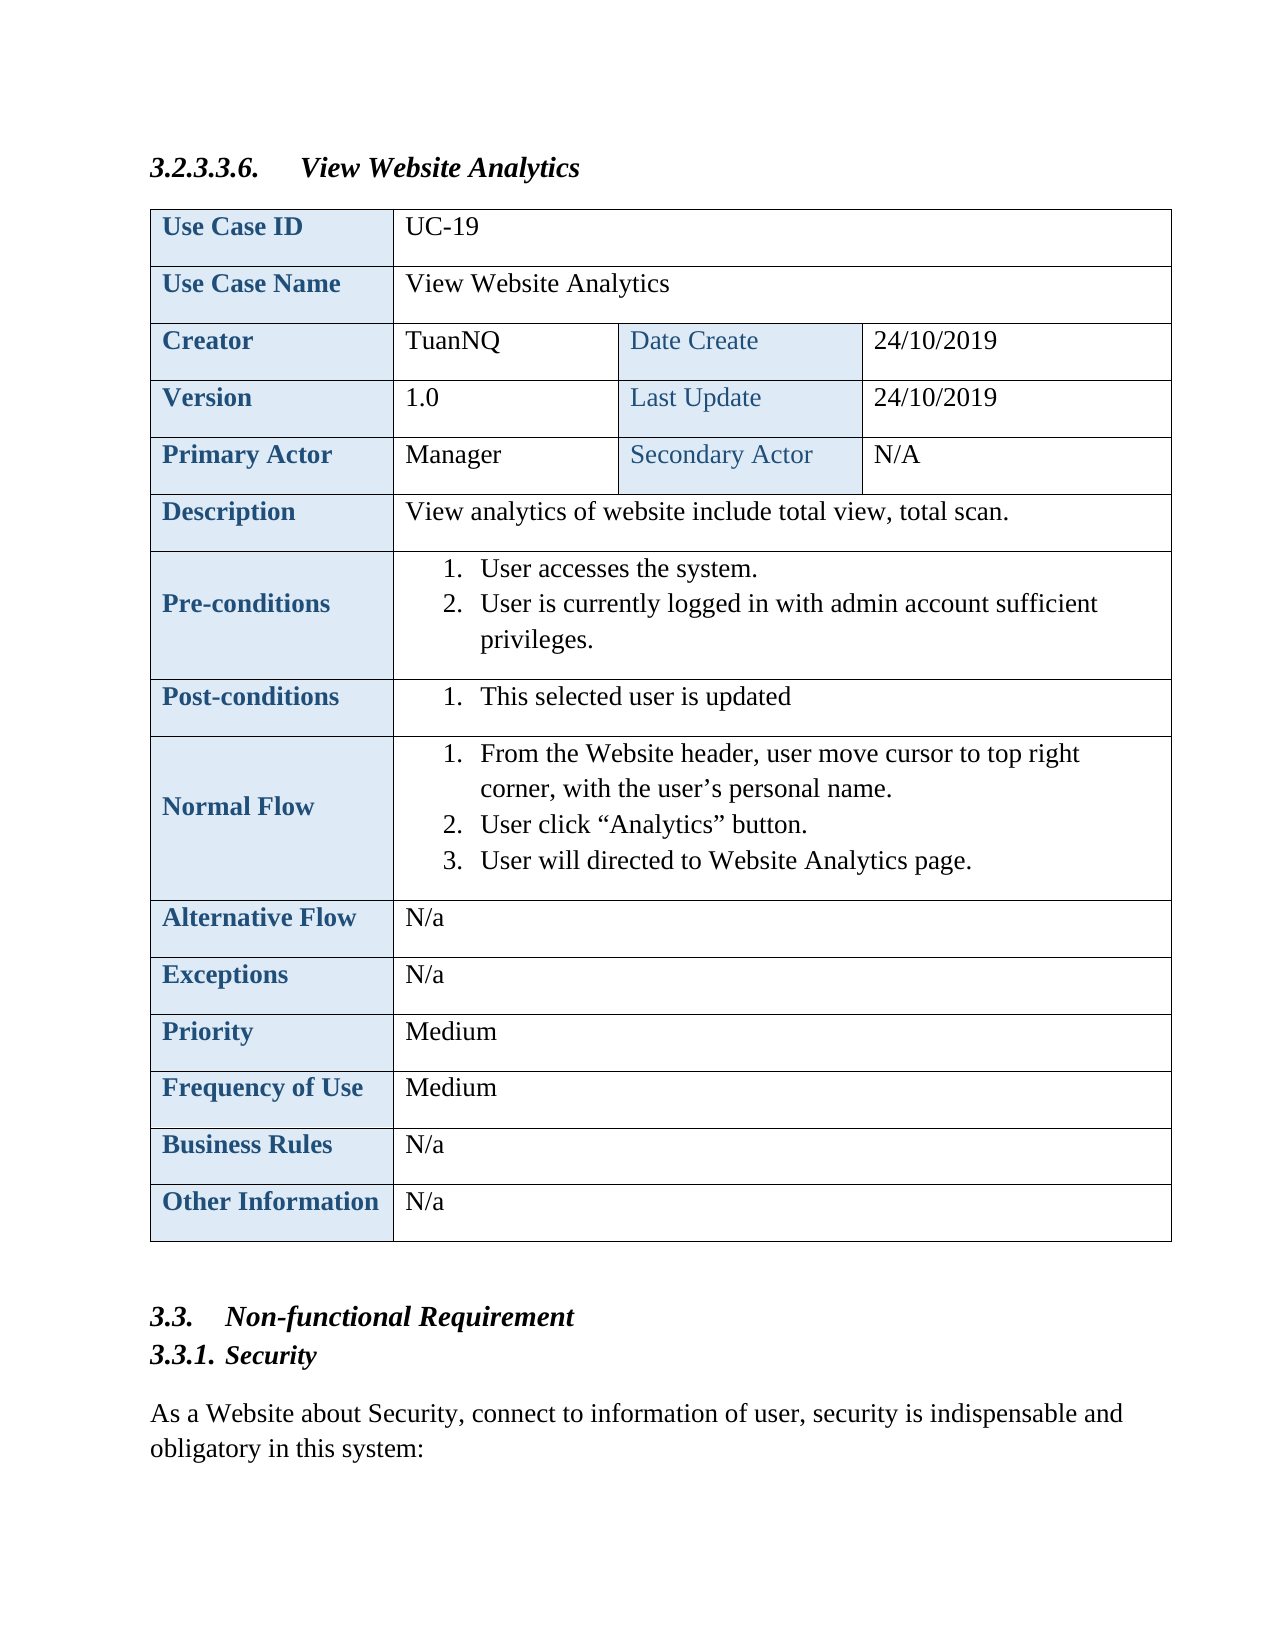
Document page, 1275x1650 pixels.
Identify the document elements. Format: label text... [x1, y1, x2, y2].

list Security [150, 1337, 1125, 1371]
list Non-functional Requirement [150, 1299, 1125, 1332]
table_cell Priority [151, 1015, 393, 1071]
text As a Website about Security, connect to information of user, security is indispensable and obligatory in this system: [150, 1397, 1125, 1463]
table_header Use Case ID [151, 210, 393, 266]
table_cell N/a [394, 1185, 1171, 1241]
table_cell Manager [394, 438, 618, 494]
list View Website Analytics [150, 150, 1125, 183]
table_cell N/a [394, 901, 1171, 957]
table_cell Business Rules [151, 1129, 393, 1184]
table_cell 24/10/2019 [863, 381, 1171, 437]
table_cell This selected user is updated [394, 680, 1171, 736]
table_cell N/A [863, 438, 1171, 494]
table_cell N/a [394, 958, 1171, 1014]
table_cell N/a [394, 1129, 1171, 1184]
table_cell Post-conditions [151, 680, 393, 736]
table_cell Primary Actor [151, 438, 393, 494]
table_cell Medium [394, 1072, 1171, 1127]
table_cell Version [151, 381, 393, 437]
table_cell Alternative Flow [151, 901, 393, 957]
table_cell View analytics of website include total view, total scan. [394, 495, 1171, 551]
table_cell Exceptions [151, 958, 393, 1014]
table_cell TuanNQ [394, 324, 618, 380]
table_cell 1.0 [394, 381, 618, 437]
table_cell Creator [151, 324, 393, 380]
table_cell Frequency of Use [151, 1072, 393, 1127]
table_header UC-19 [394, 210, 1171, 266]
table_cell Last Update [619, 381, 862, 437]
table_cell 24/10/2019 [863, 324, 1171, 380]
table_cell Description [151, 495, 393, 551]
table_cell Normal Flow [151, 737, 393, 900]
table_cell View Website Analytics [394, 267, 1171, 323]
table_cell Use Case Name [151, 267, 393, 323]
table_cell Secondary Actor [619, 438, 862, 494]
table_cell Medium [394, 1015, 1171, 1071]
table_cell Other Information [151, 1185, 393, 1241]
table_cell From the Website header, user move cursor to top right corner, with the user’s personal name. User click “Analytics” button. User will directed to Website Analytics page. [394, 737, 1171, 900]
table_cell Date Create [619, 324, 862, 380]
table_cell Pre-conditions [151, 552, 393, 679]
table_cell User accesses the system. User is currently logged in with admin account sufficient privileges. [394, 552, 1171, 679]
